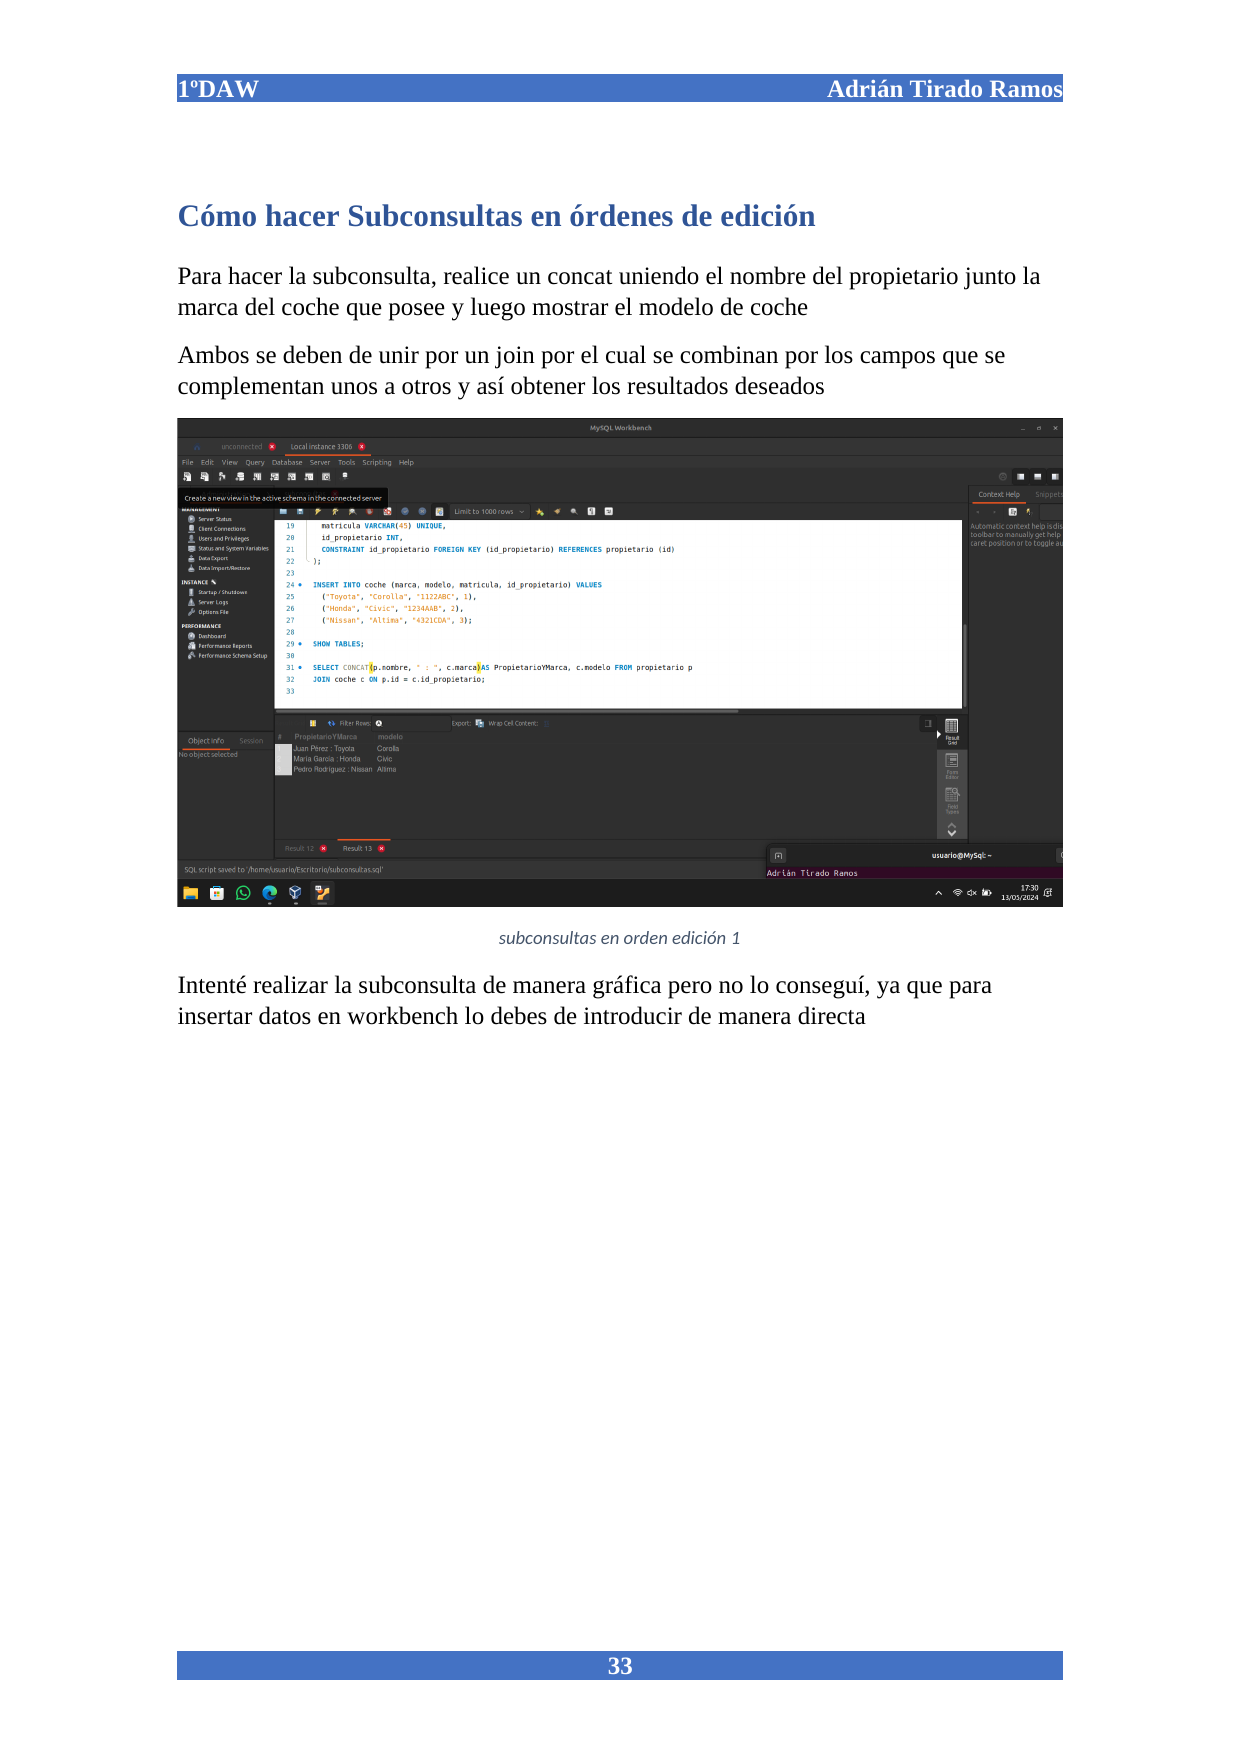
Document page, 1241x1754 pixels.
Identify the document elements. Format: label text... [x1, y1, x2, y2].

text Intenté realizar la subconsulta de manera gráfica pero no lo conseguí, ya que para insertar datos en workbench lo debes de introducir de manera directa [177, 970, 1063, 1029]
subtitle Cómo hacer Subconsultas en órdenes de edición [177, 198, 1063, 233]
text Para hacer la subconsulta, realice un concat uniendo el nombre del propietario junto la marca del coche que posee y luego mostrar el modelo de coche [177, 261, 1063, 321]
picture [177, 418, 1063, 907]
text Ambos se deben de unir por un join por el cual se combinan por los campos que se complementan unos a otros y así obtener los resultados deseados [177, 340, 1063, 400]
